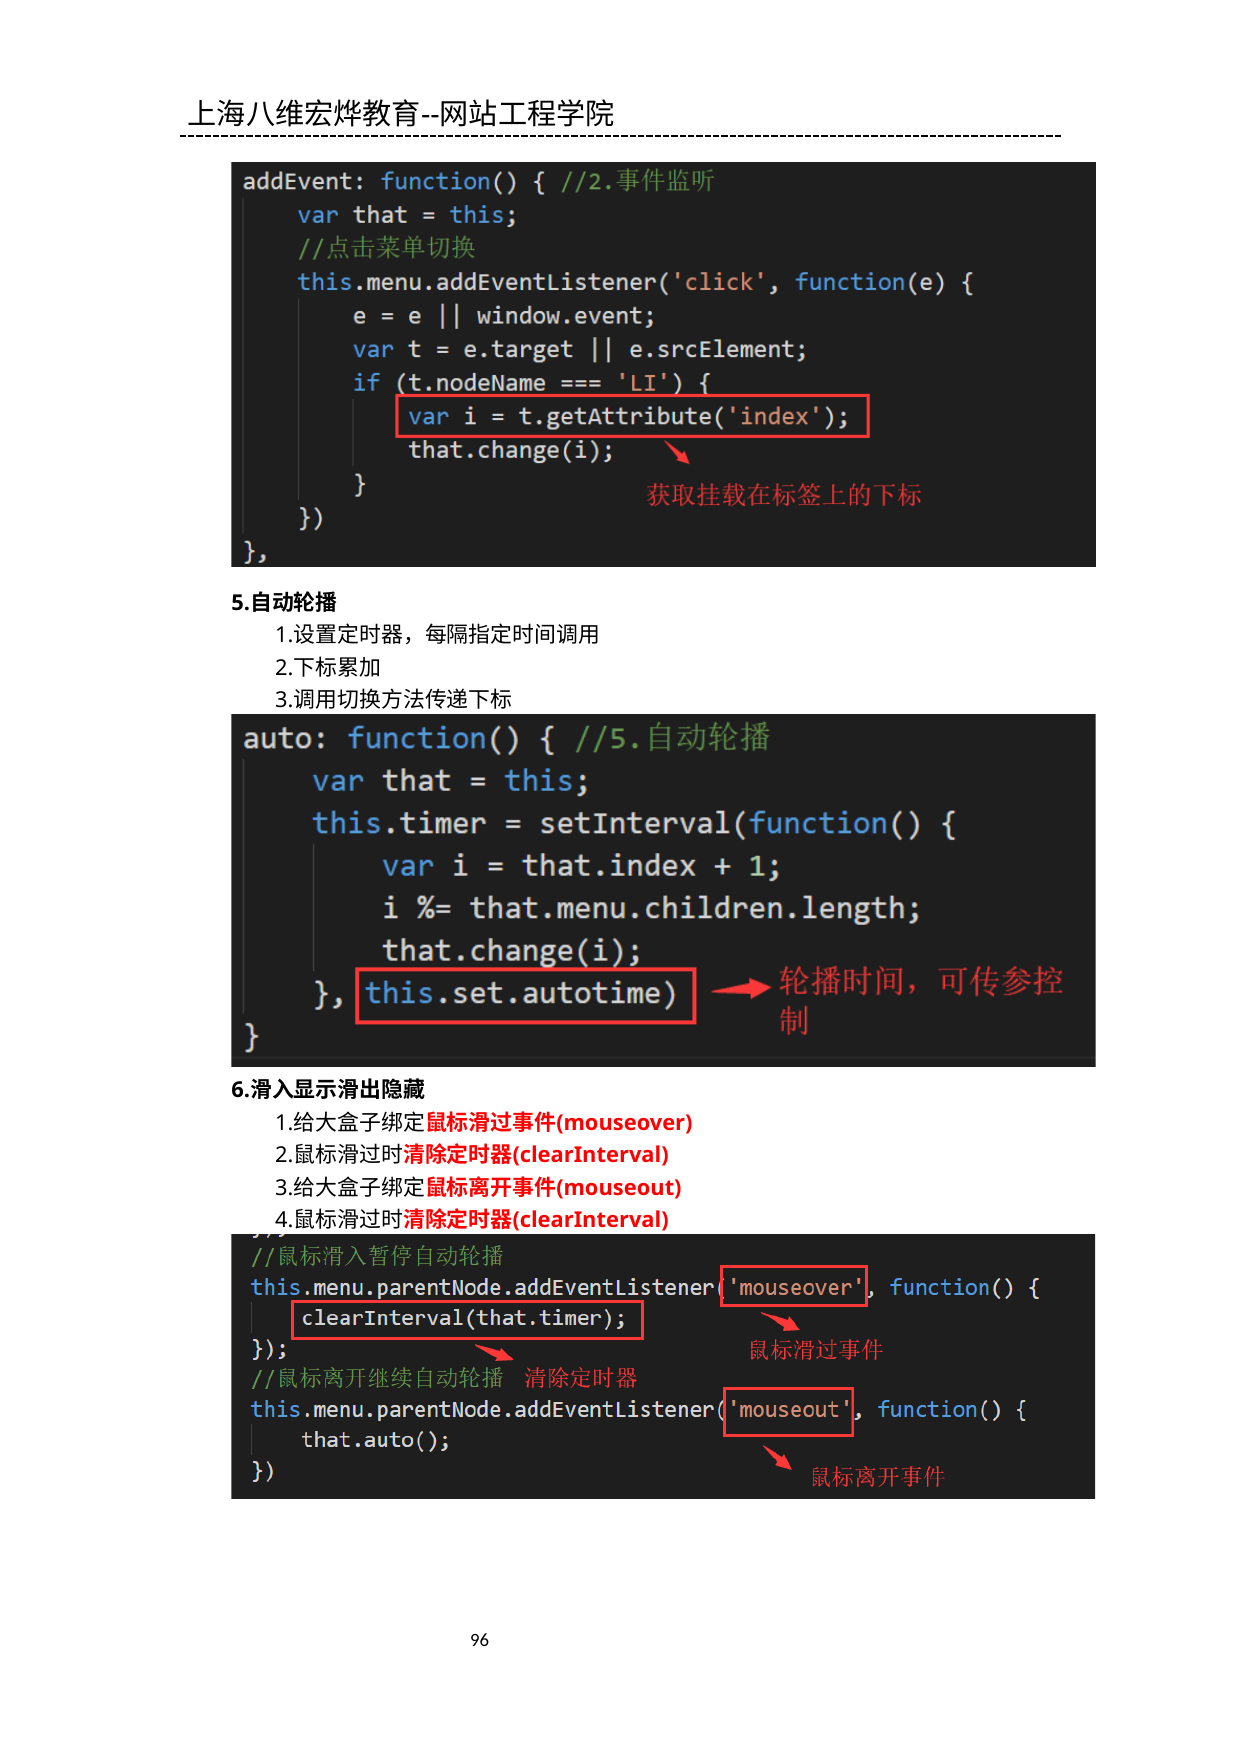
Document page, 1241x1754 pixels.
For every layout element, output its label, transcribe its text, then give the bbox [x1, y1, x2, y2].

picture [231, 714, 1096, 1067]
text 5.自动轮播 [187, 584, 1053, 617]
text 2.鼠标滑过时清除定时器(clearInterval) [231, 1137, 1053, 1169]
text 1.设置定时器，每隔指定时间调用 [231, 617, 1053, 649]
picture [231, 162, 1096, 567]
text 6.滑入显示滑出隐藏 [187, 1072, 1053, 1104]
text 2.下标累加 [231, 649, 1053, 682]
text 3.给大盒子绑定鼠标离开事件(mouseout) [231, 1169, 1053, 1202]
text 3.调用切换方法传递下标 [231, 682, 1053, 714]
text 1.给大盒子绑定鼠标滑过事件(mouseover) [231, 1104, 1053, 1137]
text 4.鼠标滑过时清除定时器(clearInterval) [231, 1202, 1053, 1234]
picture [231, 1234, 1096, 1499]
